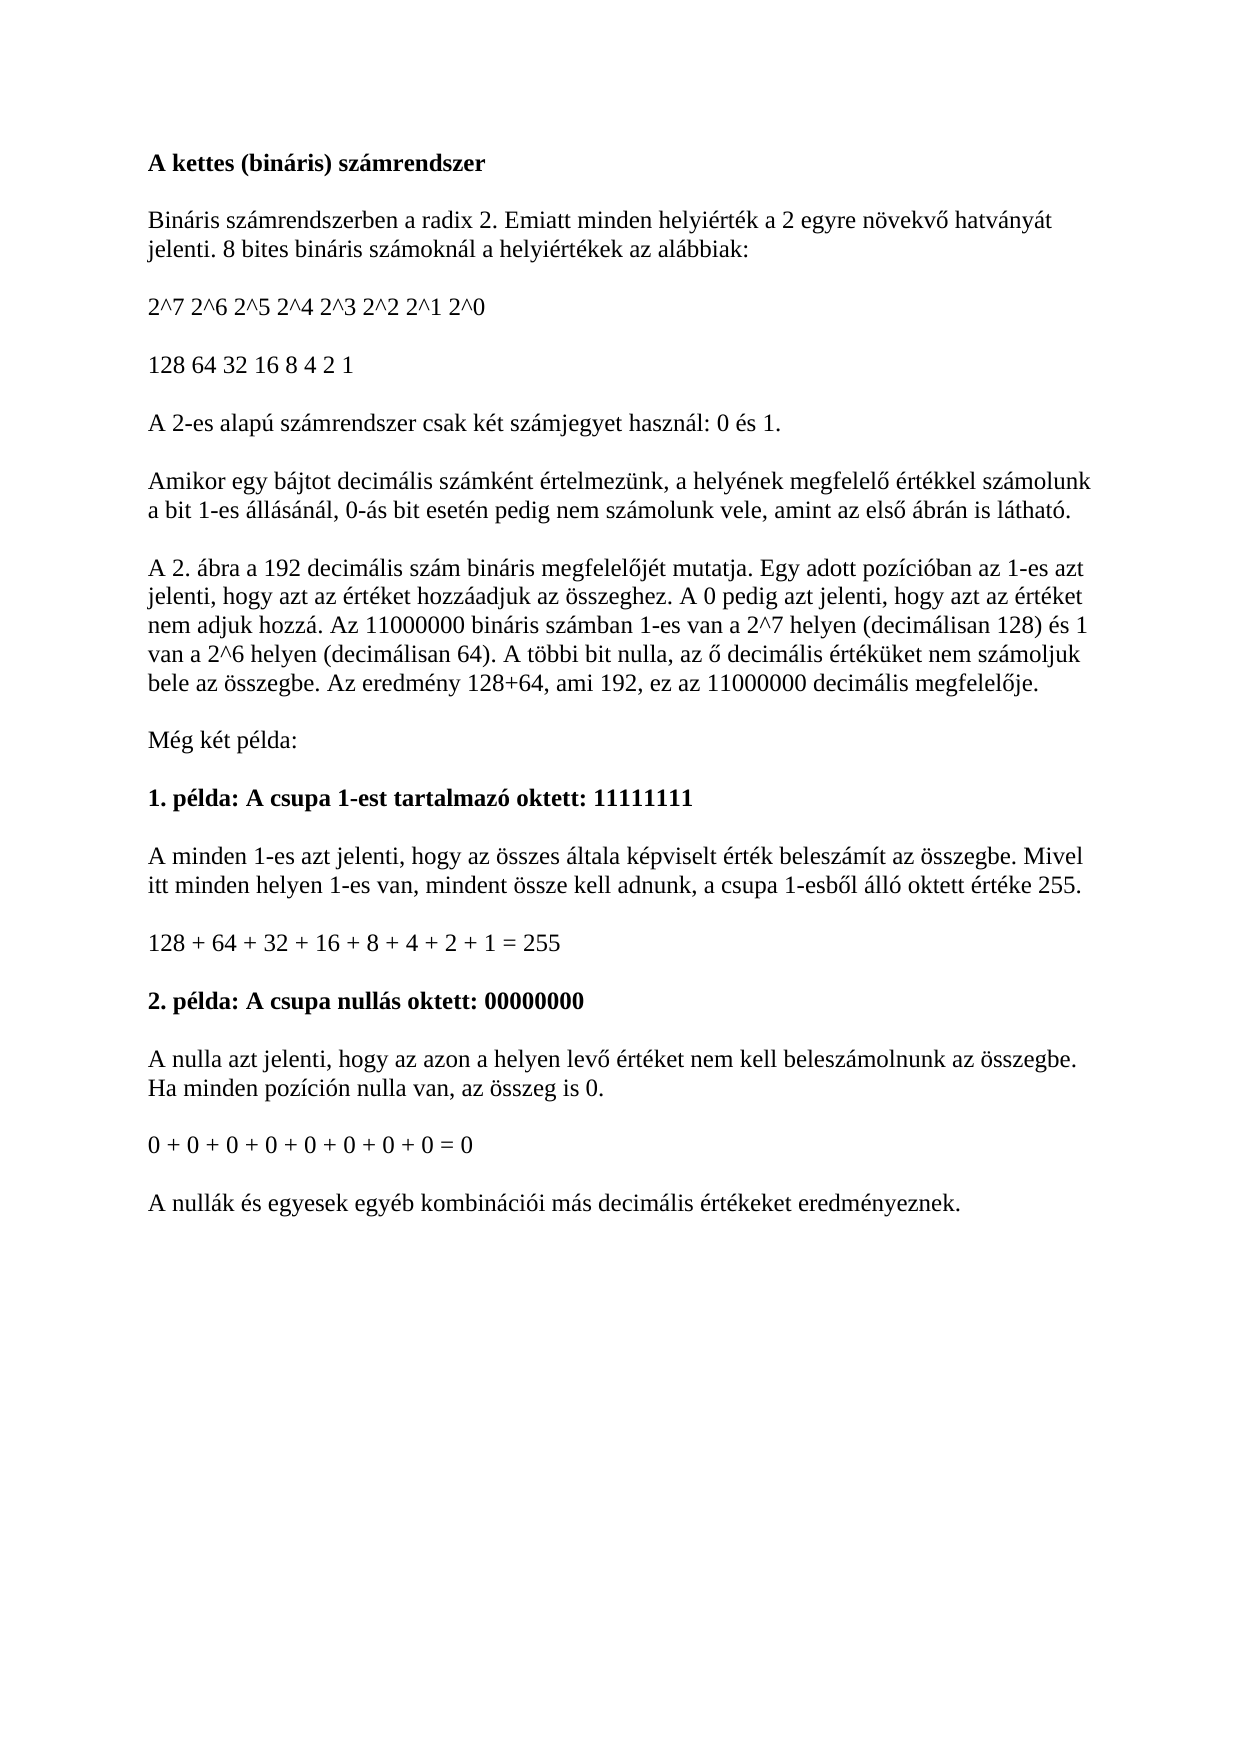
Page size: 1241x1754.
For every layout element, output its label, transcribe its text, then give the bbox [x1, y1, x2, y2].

text 128 + 64 + 32 + 16 + 8 + 4 + 2 + 1 = 255 [148, 928, 1093, 957]
text A minden 1-es azt jelenti, hogy az összes általa képviselt érték beleszámít az összegbe. Mivel itt minden helyen 1-es van, mindent össze kell adnunk, a csupa 1-esből álló oktett értéke 255. [148, 841, 1093, 899]
text A 2-es alapú számrendszer csak két számjegyet használ: 0 és 1. [148, 408, 1093, 437]
text Bináris számrendszerben a radix 2. Emiatt minden helyiérték a 2 egyre növekvő hatványát jelenti. 8 bites bináris számoknál a helyiértékek az alábbiak: [148, 206, 1093, 263]
text 2. példa: A csupa nullás oktett: 00000000 [148, 986, 1093, 1015]
text A 2. ábra a 192 decimális szám bináris megfelelőjét mutatja. Egy adott pozícióban az 1-es azt jelenti, hogy azt az értéket hozzáadjuk az összeghez. A 0 pedig azt jelenti, hogy azt az értéket nem adjuk hozzá. Az 11000000 bináris számban 1-es van a 2^7 helyen (decimálisan 128) és 1 van a 2^6 helyen (decimálisan 64). A többi bit nulla, az ő decimális értéküket nem számoljuk bele az összegbe. Az eredmény 128+64, ami 192, ez az 11000000 decimális megfelelője. [148, 553, 1093, 696]
text A nulla azt jelenti, hogy az azon a helyen levő értéket nem kell beleszámolnunk az összegbe. Ha minden pozíción nulla van, az összeg is 0. [148, 1044, 1093, 1101]
text A nullák és egyesek egyéb kombinációi más decimális értékeket eredményeznek. [148, 1188, 1093, 1217]
text 128 64 32 16 8 4 2 1 [148, 350, 1093, 379]
text 0 + 0 + 0 + 0 + 0 + 0 + 0 + 0 = 0 [148, 1131, 1093, 1159]
text A kettes (bináris) számrendszer [148, 148, 1093, 176]
text Még két példa: [148, 726, 1093, 754]
text Amikor egy bájtot decimális számként értelmezünk, a helyének megfelelő értékkel számolunk a bit 1-es állásánál, 0-ás bit esetén pedig nem számolunk vele, amint az első ábrán is látható. [148, 466, 1093, 523]
text 2^7 2^6 2^5 2^4 2^3 2^2 2^1 2^0 [148, 292, 1093, 321]
text 1. példa: A csupa 1-est tartalmazó oktett: 11111111 [148, 783, 1093, 812]
